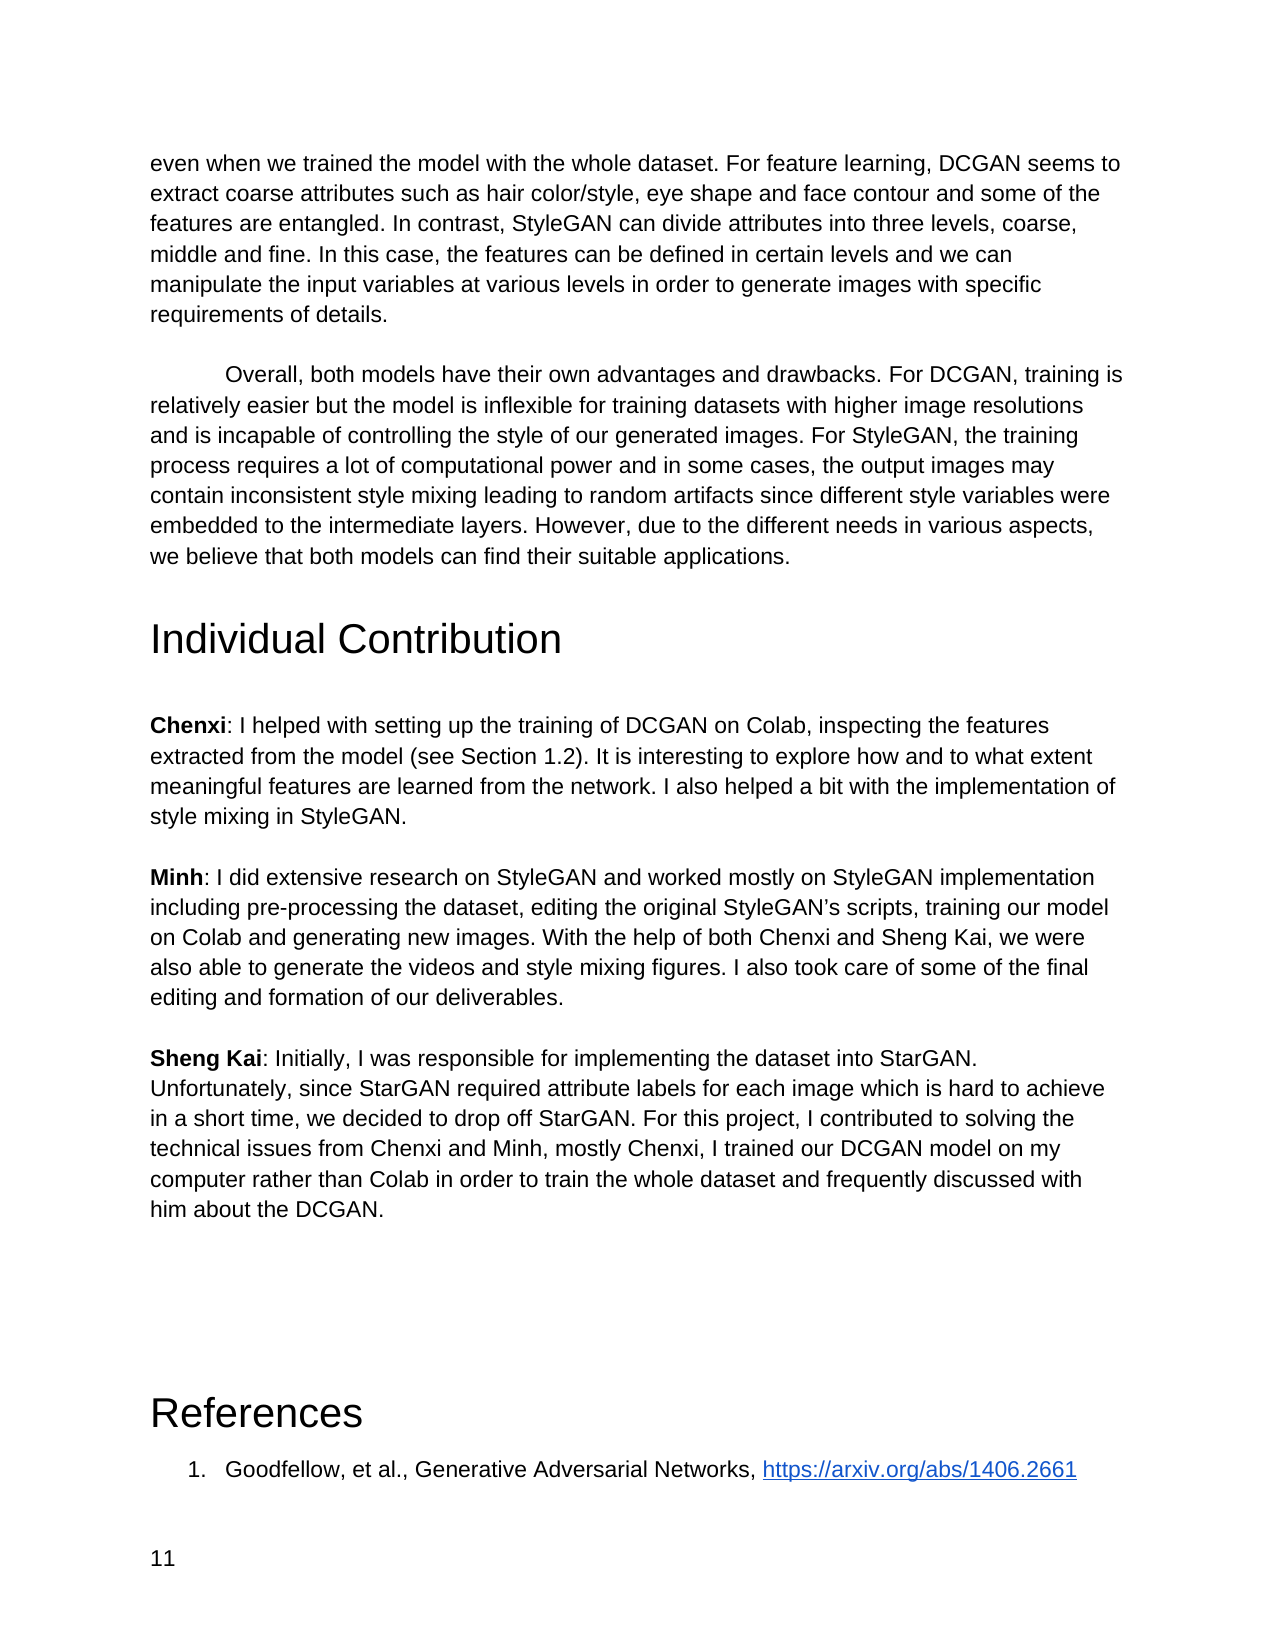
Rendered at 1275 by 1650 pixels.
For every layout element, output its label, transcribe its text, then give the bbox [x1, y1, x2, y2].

text Chenxi: I helped with setting up the training of DCGAN on Colab, inspecting the features extracted from the model (see Section 1.2). It is interesting to explore how and to what extent meaningful features are learned from the network. I also helped a bit with the implementation of style mixing in StyleGAN. [150, 712, 1125, 829]
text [150, 150, 1125, 327]
text Overall, both models have their own advantages and drawbacks. For DCGAN, training is relatively easier but the model is inflexible for training datasets with higher image resolutions and is incapable of controlling the style of our generated images. For StyleGAN, the training process requires a lot of computational power and in some cases, the output images may contain inconsistent style mixing leading to random artifacts since different style variables were embedded to the intermediate layers. However, due to the different needs in various aspects, we believe that both models can find their suitable applications. [150, 361, 1125, 569]
list Goodfellow, et al., Generative Adversarial Networks, https://arxiv.org/abs/1406.2661 [187, 1456, 1125, 1482]
text Sheng Kai: Initially, I was responsible for implementing the dataset into StarGAN. Unfortunately, since StarGAN required attribute labels for each image which is hard to achieve in a short time, we decided to drop off StarGAN. For this project, I contributed to solving the technical issues from Chenxi and Minh, mostly Chenxi, I trained our DCGAN model on my computer rather than Colab in order to train the whole dataset and frequently discussed with him about the DCGAN. [150, 1045, 1125, 1222]
subtitle Individual Contribution [150, 614, 1125, 662]
subtitle References [150, 1388, 1125, 1436]
text Minh: I did extensive research on StyleGAN and worked mostly on StyleGAN implementation including pre-processing the dataset, editing the original StyleGAN’s scripts, training our model on Colab and generating new images. With the help of both Chenxi and Sheng Kai, we were also able to generate the videos and style mixing figures. I also took care of some of the final editing and formation of our deliverables. [150, 863, 1125, 1011]
